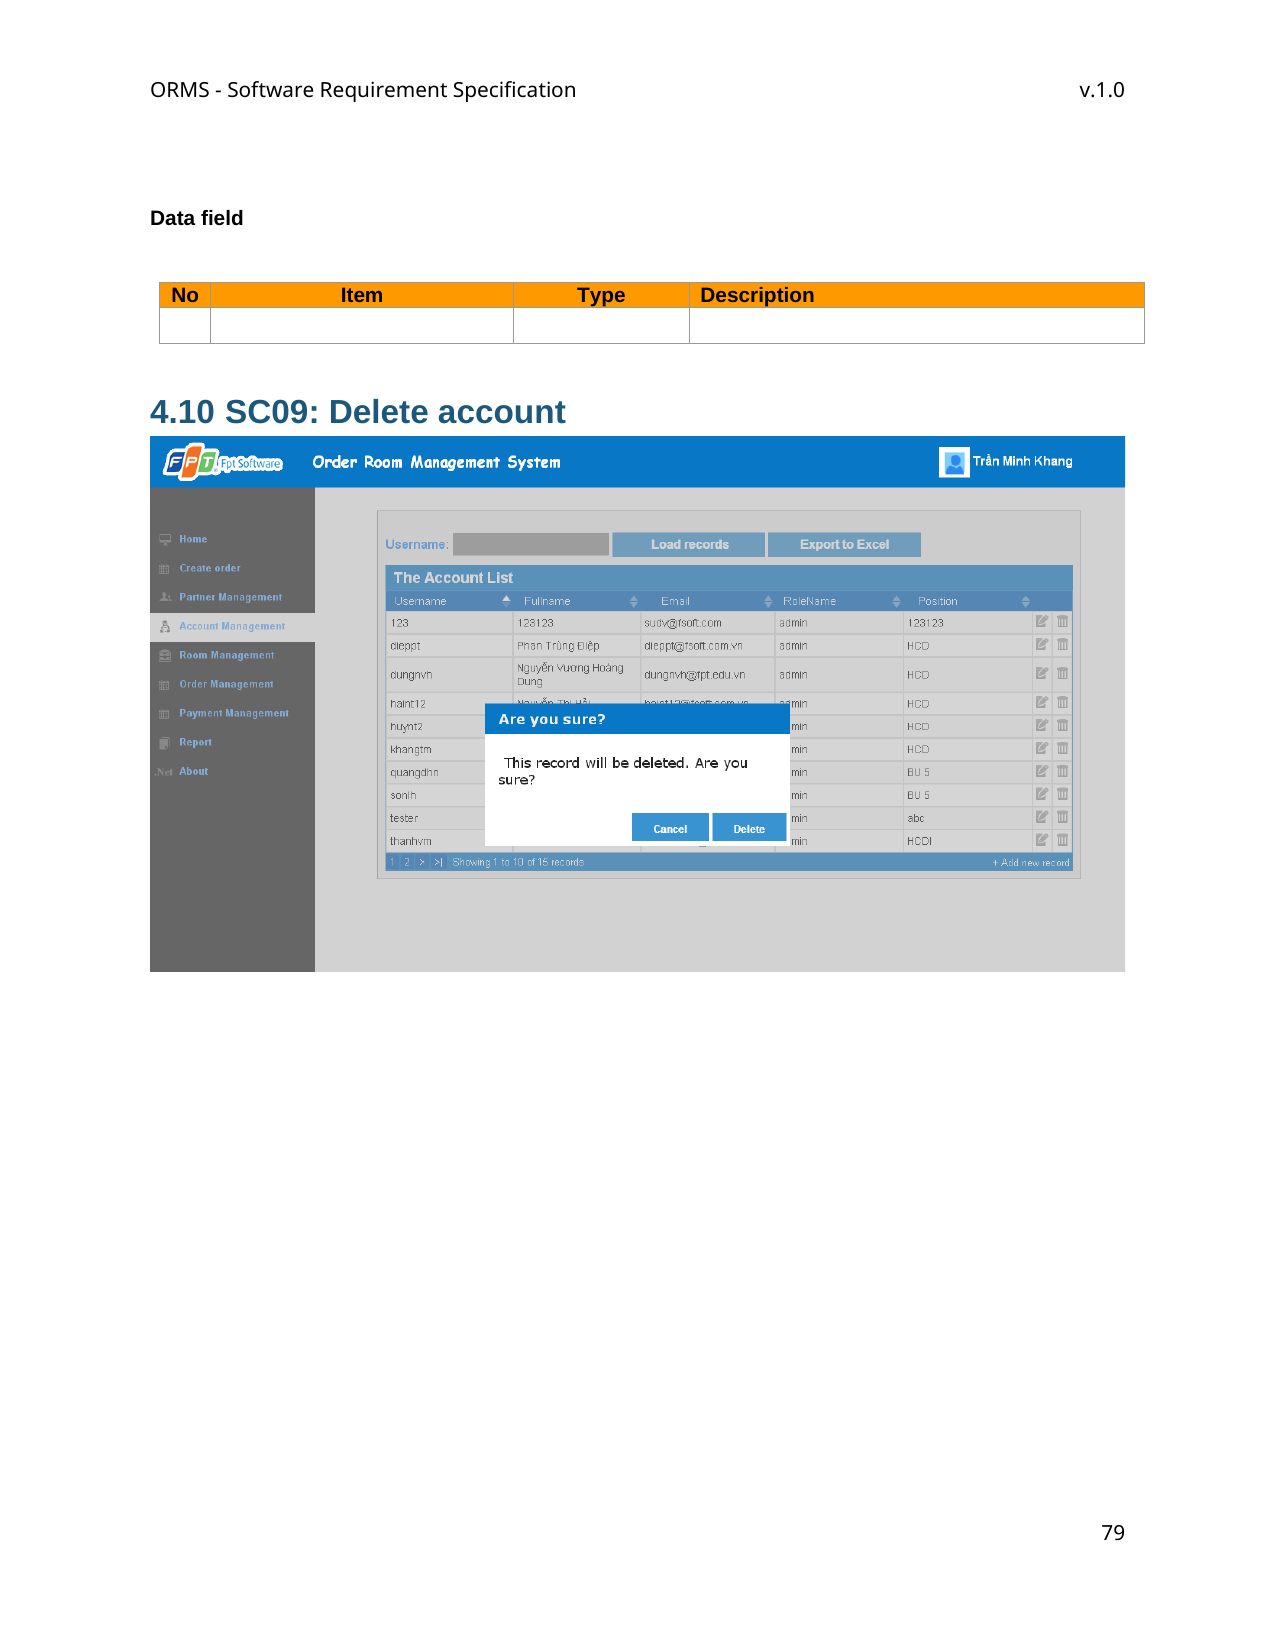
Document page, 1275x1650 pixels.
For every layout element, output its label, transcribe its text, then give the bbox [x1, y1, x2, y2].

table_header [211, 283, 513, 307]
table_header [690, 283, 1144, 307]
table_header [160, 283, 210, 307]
subtitle SC09: Delete account [150, 392, 1125, 431]
picture [150, 436, 1125, 972]
text Data field [150, 206, 1125, 230]
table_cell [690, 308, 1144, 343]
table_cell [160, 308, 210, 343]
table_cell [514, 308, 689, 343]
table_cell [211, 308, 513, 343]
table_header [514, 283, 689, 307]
